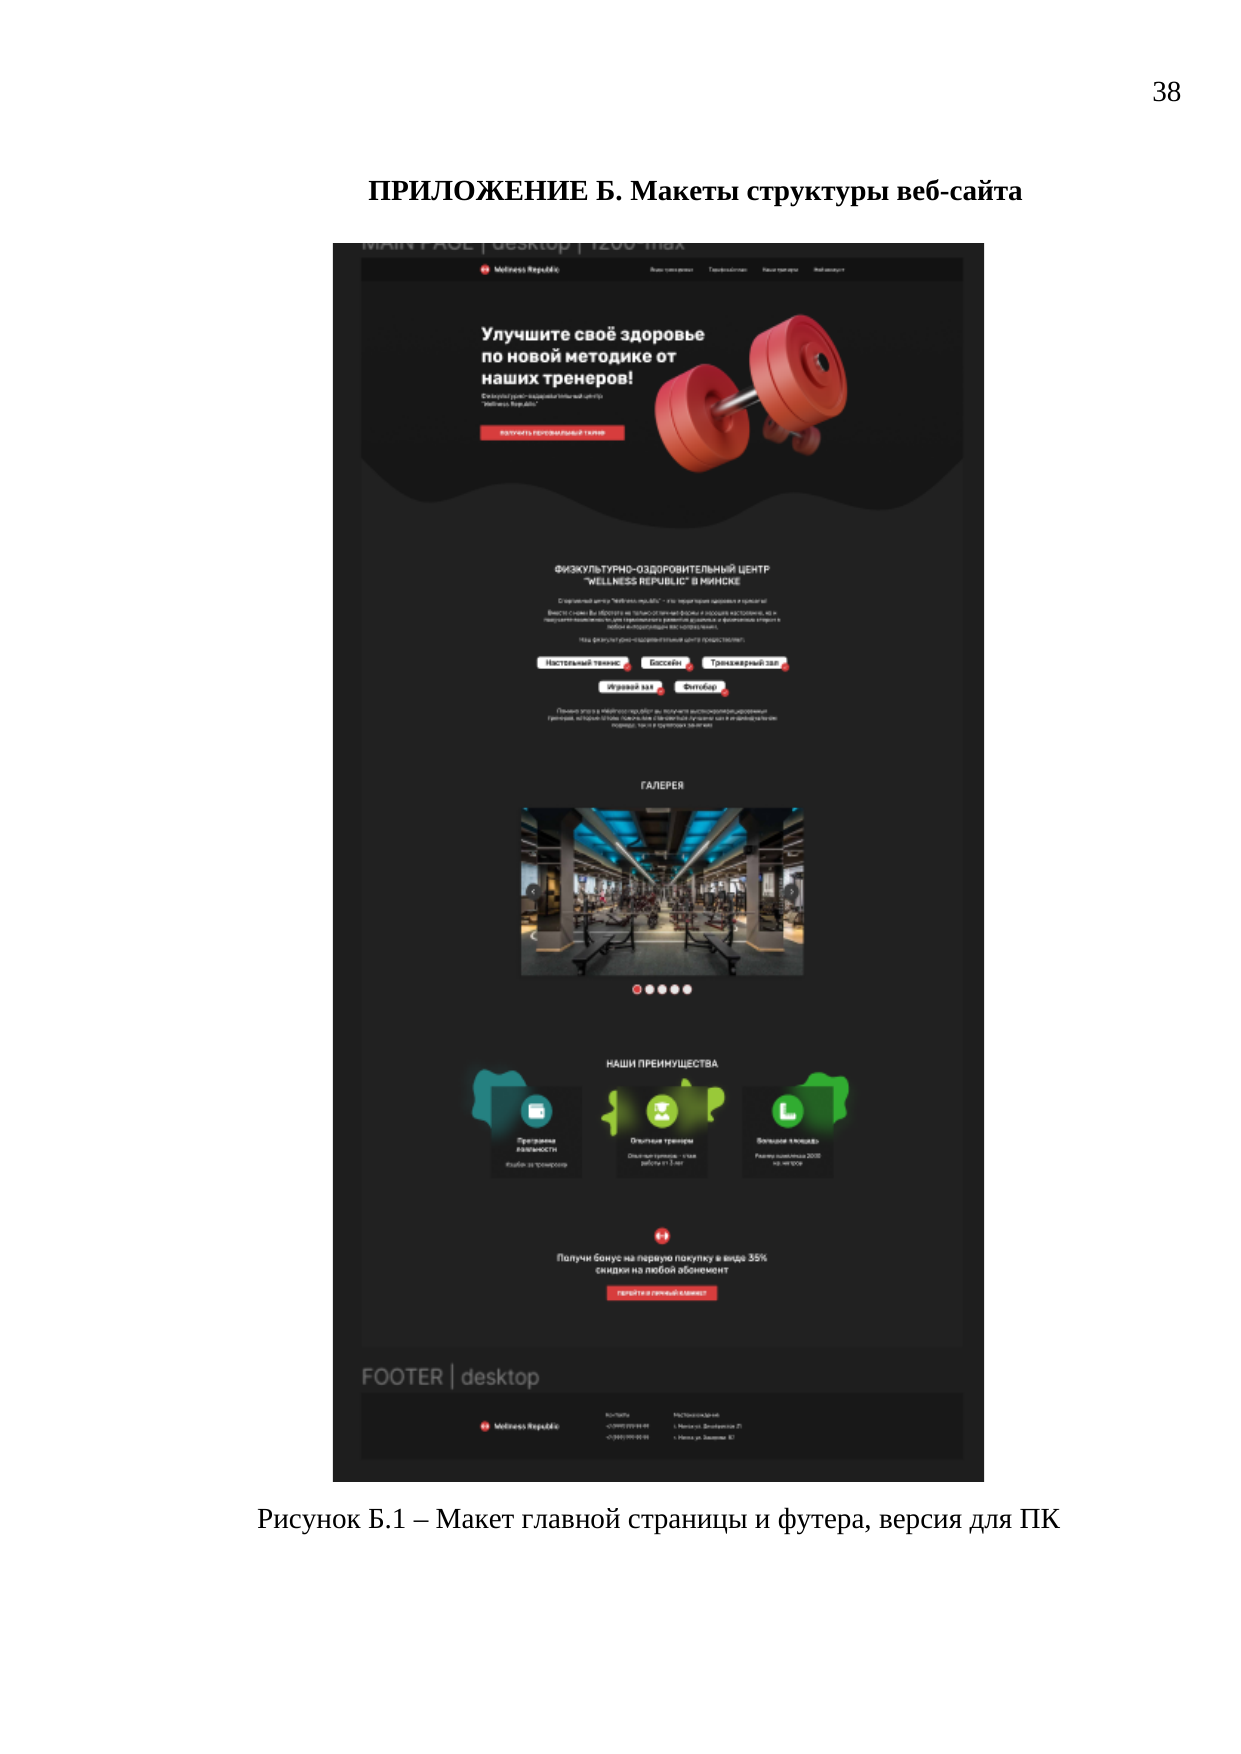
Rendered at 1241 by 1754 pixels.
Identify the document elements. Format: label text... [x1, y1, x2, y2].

picture [332, 243, 985, 1482]
text ПРИЛОЖЕНИЕ Б. Макеты структуры веб-сайта [136, 173, 1181, 206]
text Рисунок Б.1 – Макет главной страницы и футера, версия для ПК [136, 1501, 1181, 1534]
